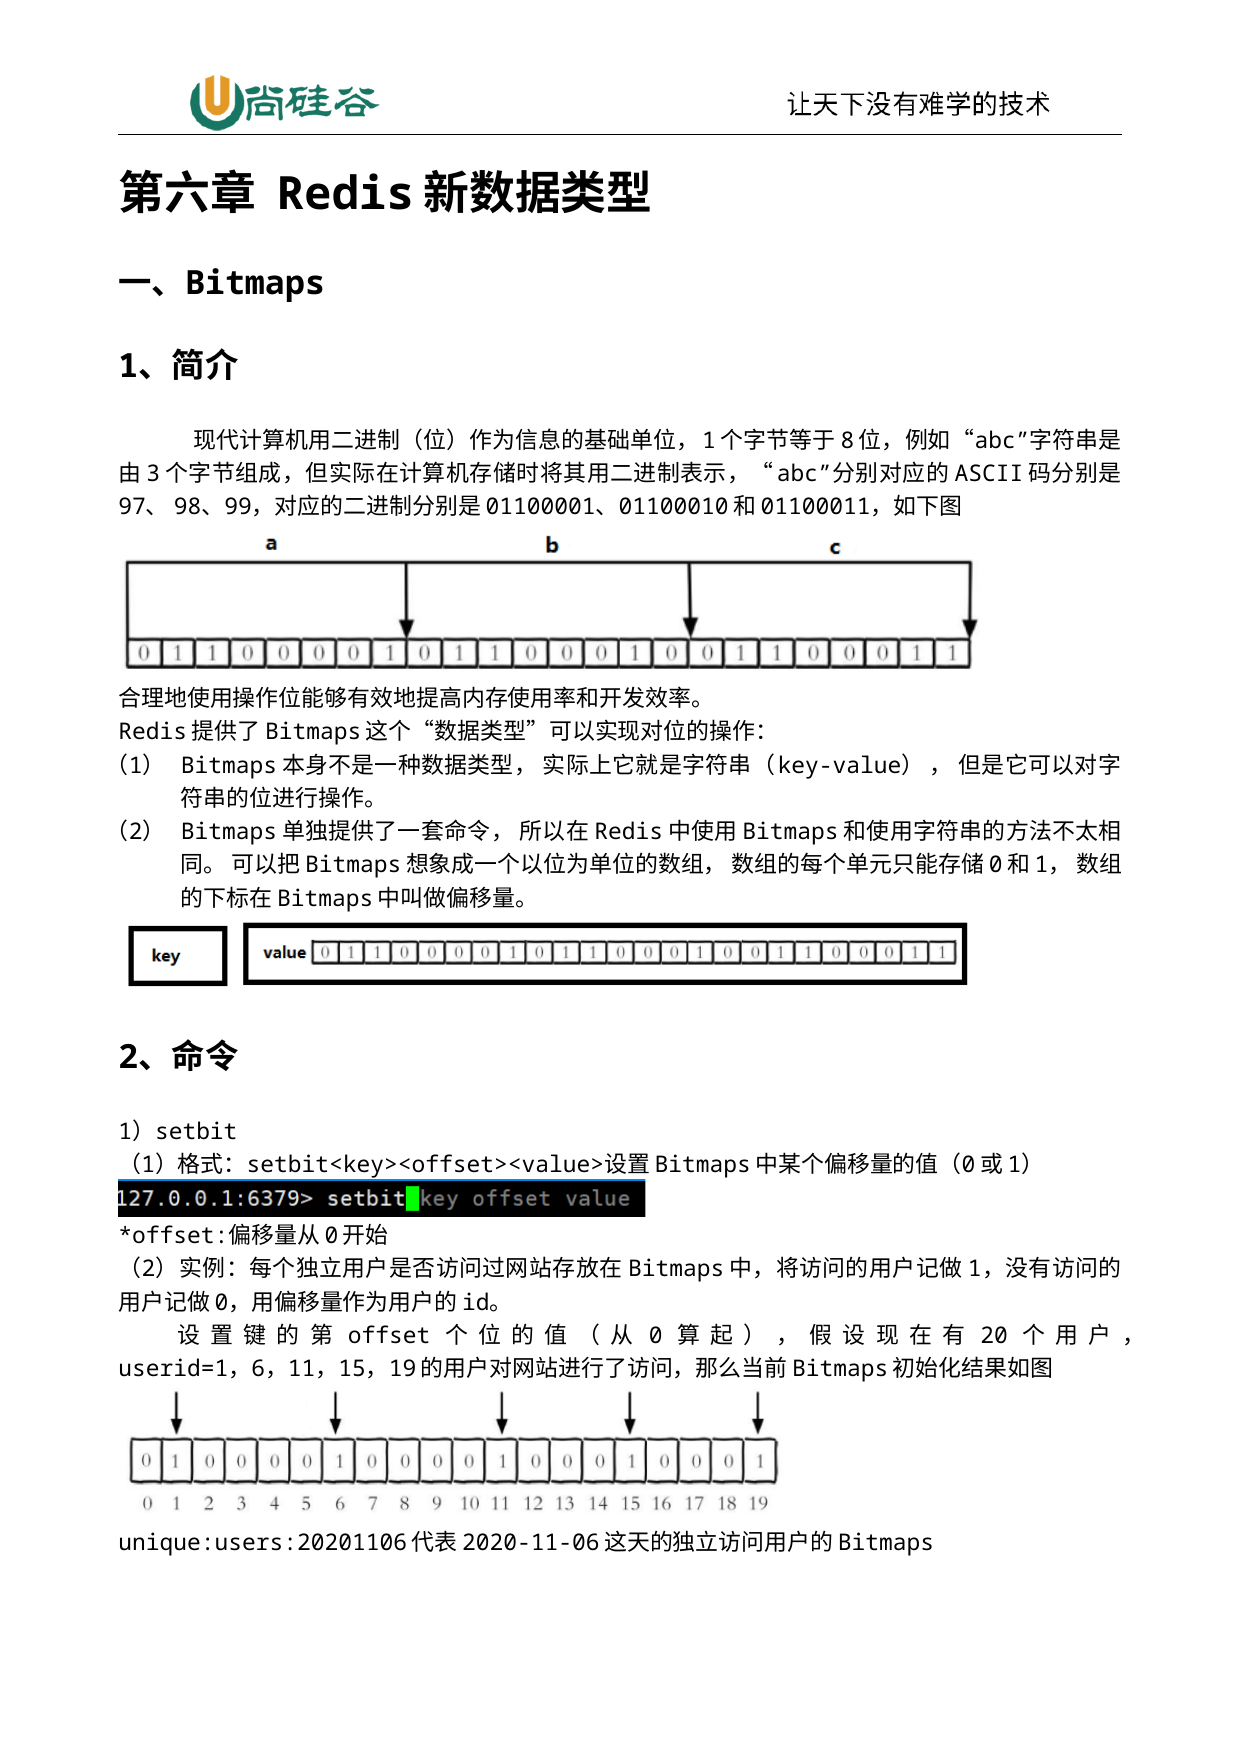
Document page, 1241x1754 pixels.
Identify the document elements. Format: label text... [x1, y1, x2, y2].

text unique:users:20201106代表2020-11-06这天的独立访问用户的Bitmaps [118, 1524, 1122, 1558]
picture [187, 73, 1053, 132]
text *offset:偏移量从0开始 [118, 1217, 1122, 1250]
picture [118, 913, 983, 999]
text 合理地使用操作位能够有效地提高内存使用率和开发效率。 [118, 680, 1122, 713]
picture [118, 1179, 646, 1217]
text Redis提供了Bitmaps这个“数据类型”可以实现对位的操作： [118, 713, 1122, 746]
list 一、Bitmaps [118, 256, 1122, 304]
list 2、命令 [118, 1030, 1122, 1078]
list 第六章 Redis新数据类型 [118, 156, 1122, 223]
picture [118, 1383, 792, 1525]
picture [118, 521, 984, 680]
list Bitmaps本身不是一种数据类型， 实际上它就是字符串（key-value） ， 但是它可以对字符串的位进行操作。 [106, 746, 1122, 813]
list 1、简介 [118, 339, 1122, 387]
list Bitmaps单独提供了一套命令， 所以在Redis中使用Bitmaps和使用字符串的方法不太相同。 可以把Bitmaps想象成一个以位为单位的数组， 数组的每个单元只能存储0和1， 数组的下标在Bitmaps中叫做偏移量。 [106, 813, 1122, 913]
text 现代计算机用二进制（位）作为信息的基础单位，1个字节等于8位，例如“abc”字符串是由3个字节组成，但实际在计算机存储时将其用二进制表示，“abc”分别对应的ASCII码分别是97、 98、99，对应的二进制分别是01100001、01100010和01100011，如下图 [118, 422, 1122, 522]
text 设置键的第offset个位的值（从0算起），假设现在有20个用户，userid=1，6，11，15，19的用户对网站进行了访问，那么当前Bitmaps初始化结果如图 [118, 1317, 1122, 1383]
text （1）格式：setbit<key><offset><value>设置Bitmaps中某个偏移量的值（0或1） [118, 1146, 1122, 1179]
text 1）setbit [118, 1113, 1122, 1146]
text （2）实例：每个独立用户是否访问过网站存放在Bitmaps中，将访问的用户记做1，没有访问的用户记做0，用偏移量作为用户的id。 [118, 1250, 1122, 1317]
